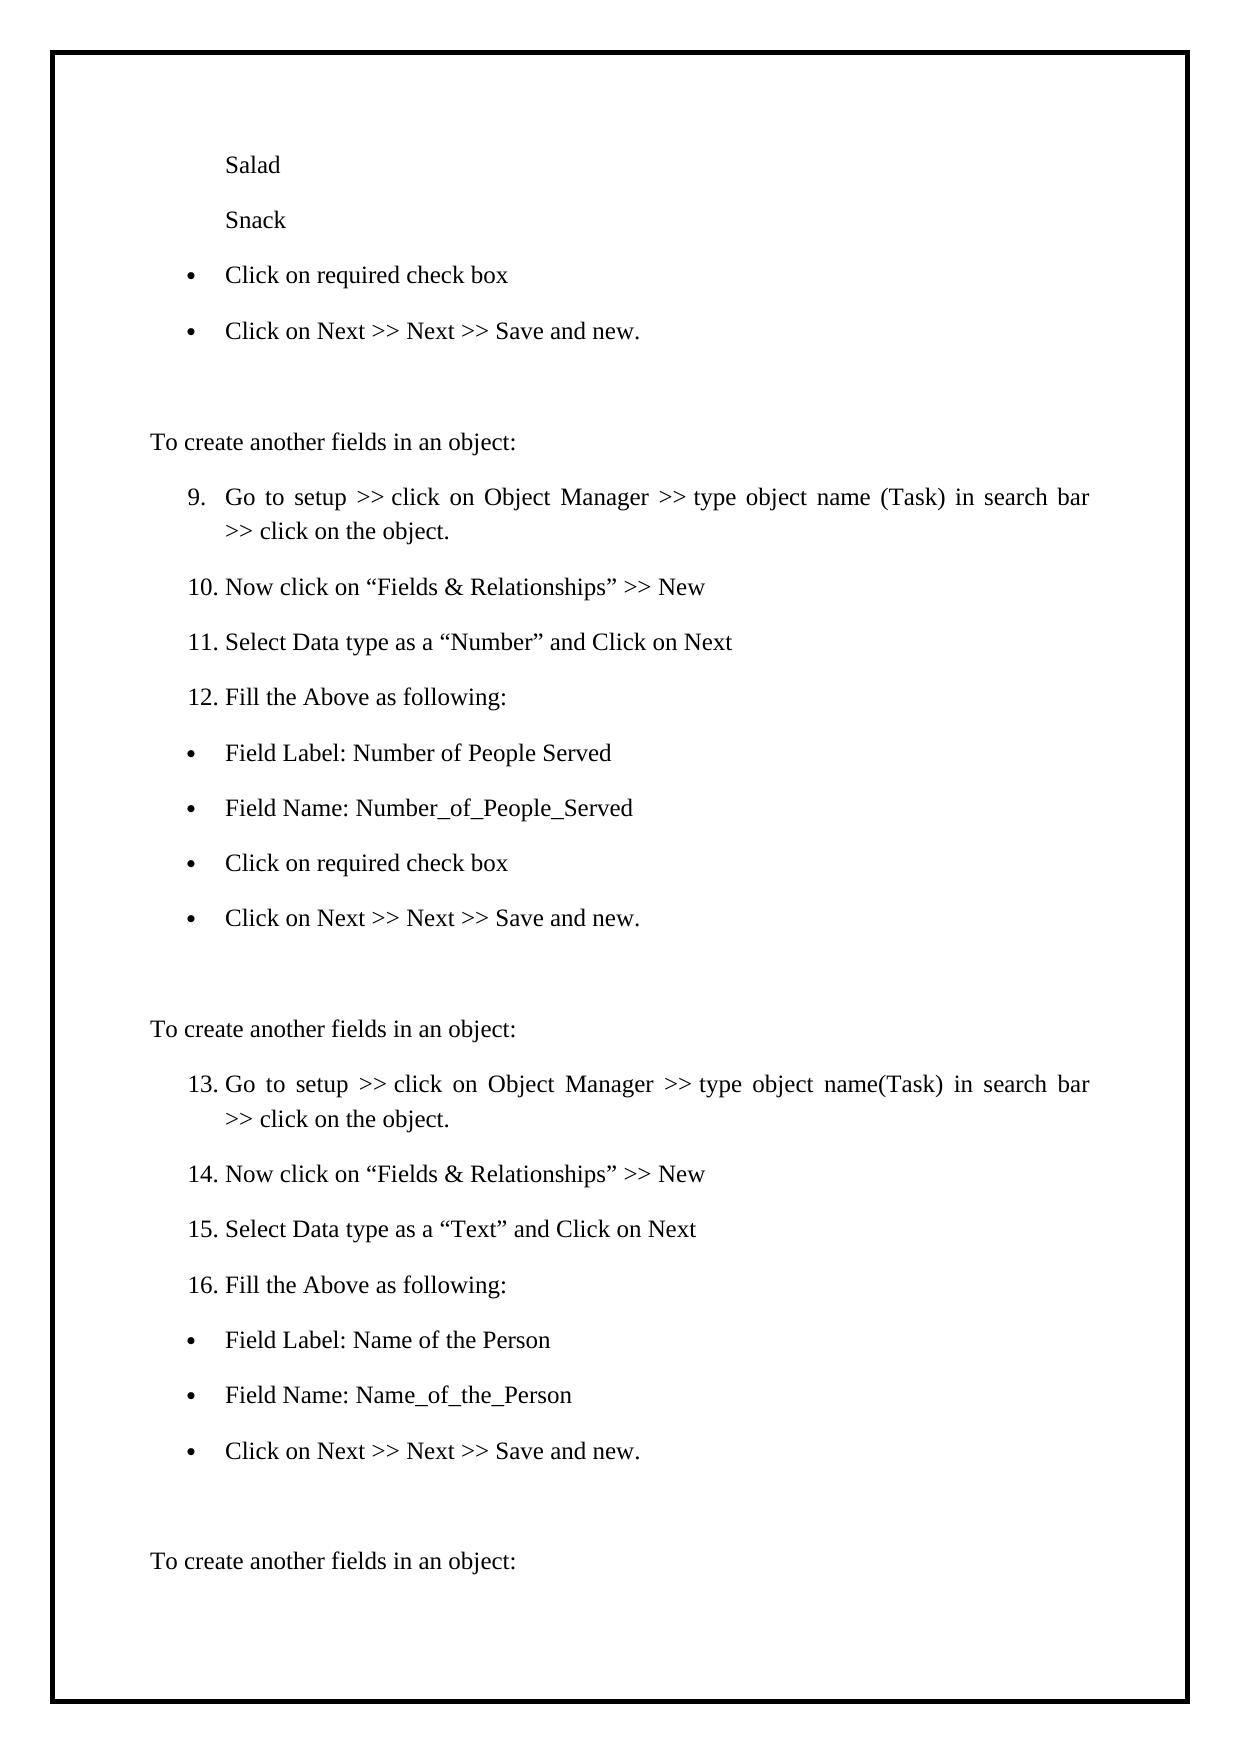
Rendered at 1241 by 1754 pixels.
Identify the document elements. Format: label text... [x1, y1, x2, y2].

list Field Label: Number of People Served [187, 738, 1090, 766]
list Field Name: Name_of_the_Person [187, 1381, 1090, 1409]
list Click on Next >> Next >> Save and new. [187, 316, 1090, 345]
list Fill the Above as following: [187, 1270, 1090, 1299]
list Field Label: Name of the Person [187, 1325, 1090, 1354]
list Click on Next >> Next >> Save and new. [187, 903, 1090, 932]
text Salad [225, 150, 1090, 179]
list Go to setup >> click on Object Manager >> type object name(Task) in search bar >> click on the object. [187, 1069, 1090, 1133]
list Field Name: Number_of_People_Served [187, 793, 1090, 822]
list Click on required check box [187, 848, 1090, 877]
list Select Data type as a “Number” and Click on Next [187, 627, 1090, 656]
list Now click on “Fields & Relationships” >> New [187, 572, 1090, 600]
list Go to setup >> click on Object Manager >> type object name (Task) in search bar >> click on the object. [187, 482, 1090, 545]
list Click on required check box [187, 261, 1090, 289]
text To create another fields in an object: [150, 427, 1090, 455]
text To create another fields in an object: [150, 1546, 1090, 1575]
text Snack [225, 205, 1090, 234]
list Click on Next >> Next >> Save and new. [187, 1436, 1090, 1464]
list Select Data type as a “Text” and Click on Next [187, 1214, 1090, 1243]
list Fill the Above as following: [187, 682, 1090, 711]
list Now click on “Fields & Relationships” >> New [187, 1159, 1090, 1188]
text To create another fields in an object: [150, 1014, 1090, 1043]
